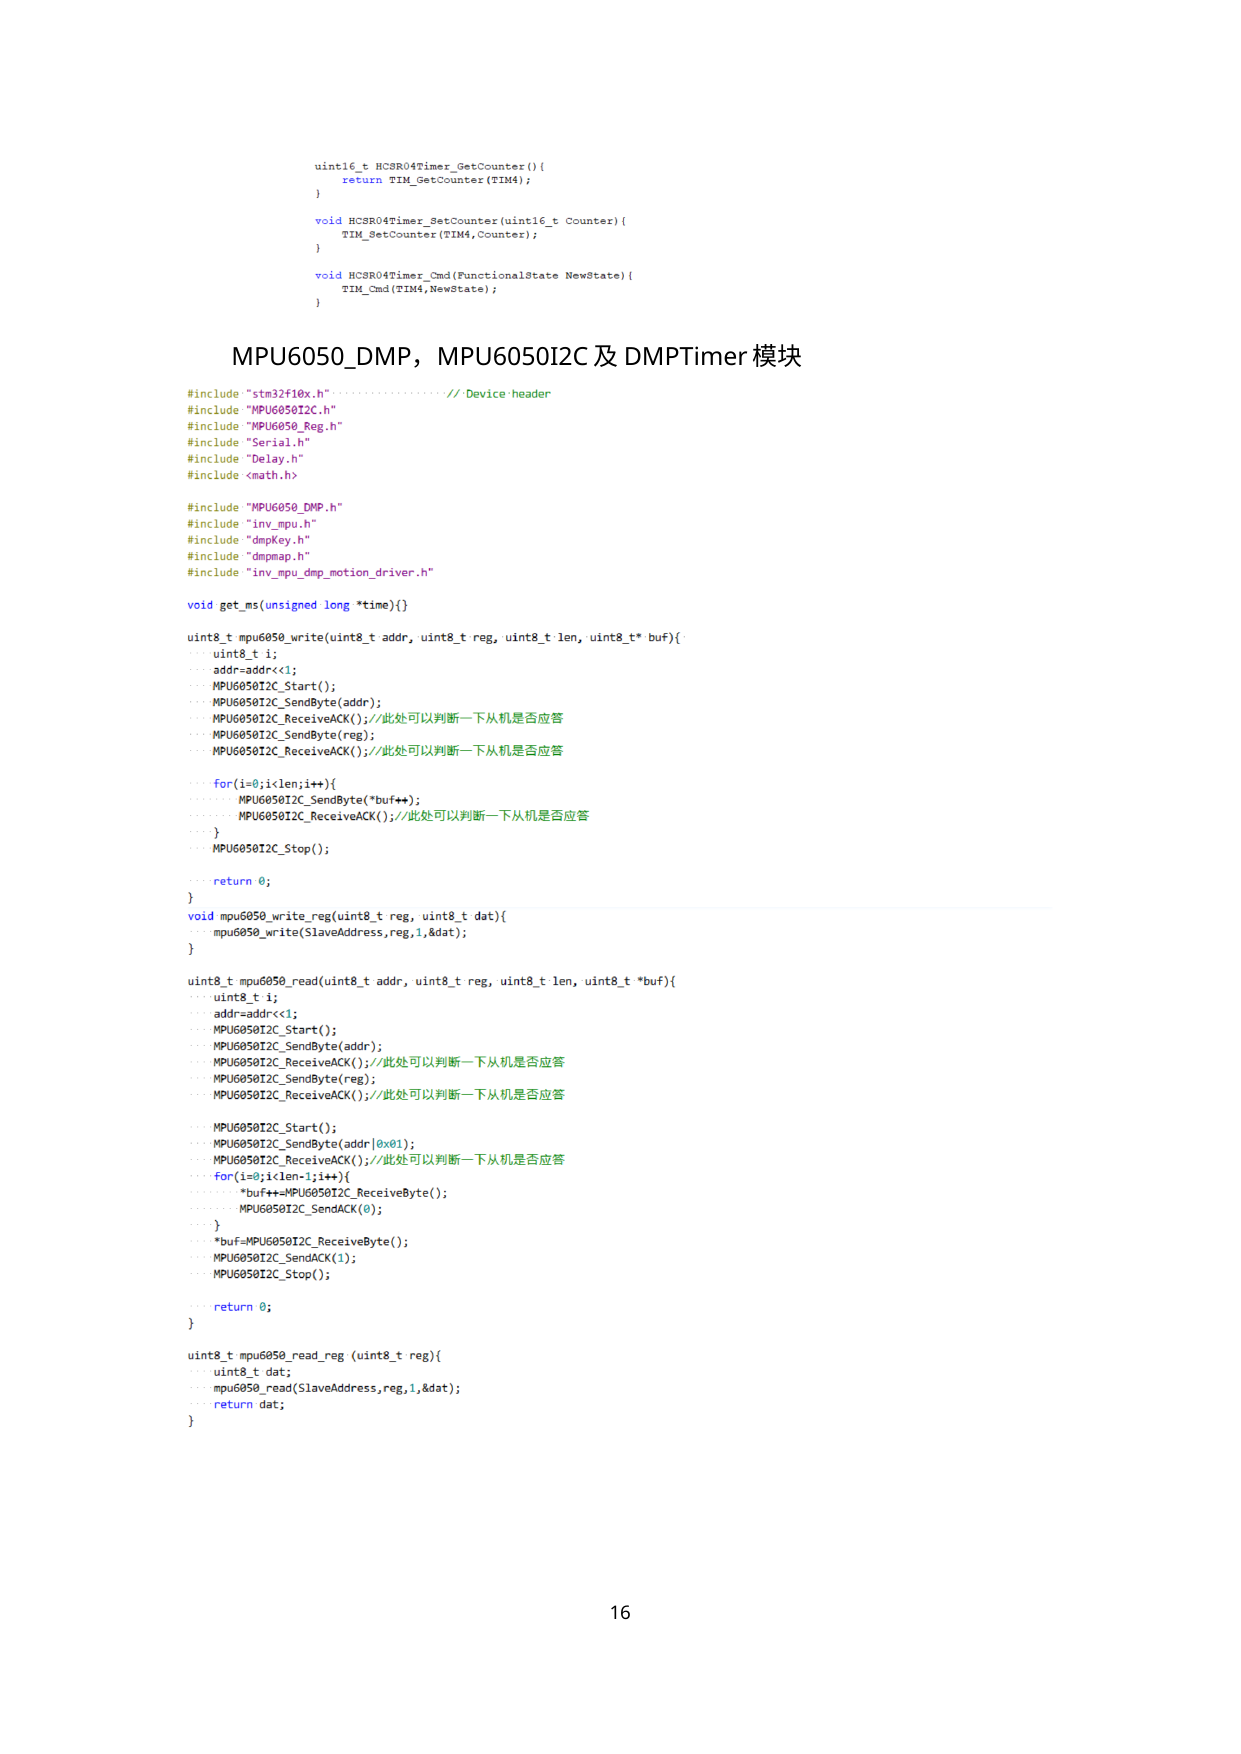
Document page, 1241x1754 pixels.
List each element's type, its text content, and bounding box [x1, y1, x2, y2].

picture [314, 159, 926, 317]
text MPU6050_DMP，MPU6050I2C及DMPTimer模块 [187, 322, 1053, 387]
picture [187, 907, 1053, 1431]
picture [187, 387, 1053, 905]
